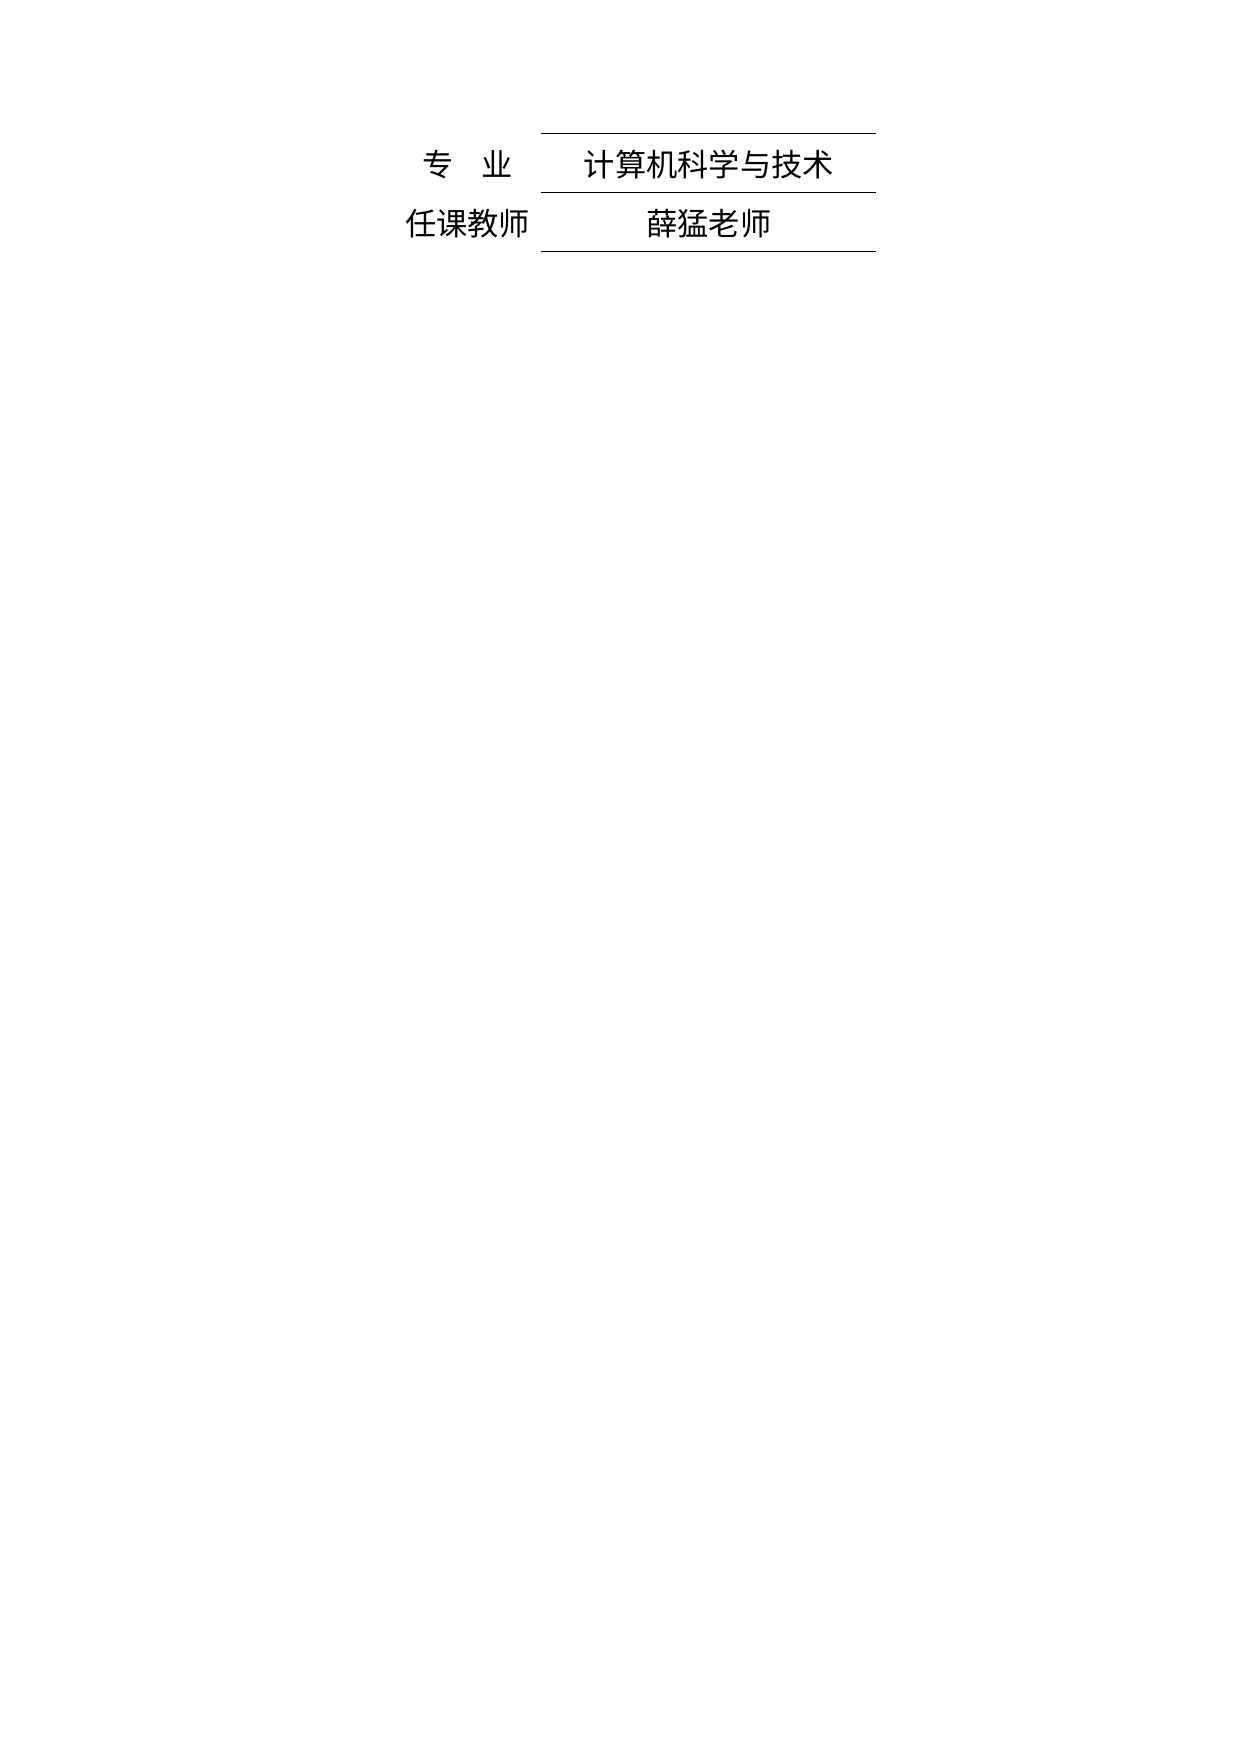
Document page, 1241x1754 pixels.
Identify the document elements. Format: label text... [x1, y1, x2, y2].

table_cell 薛猛老师 [541, 193, 876, 251]
table_cell 专 业 [394, 133, 541, 192]
table_cell 任课教师 [394, 192, 541, 251]
table_cell 计算机科学与技术 [541, 134, 876, 192]
